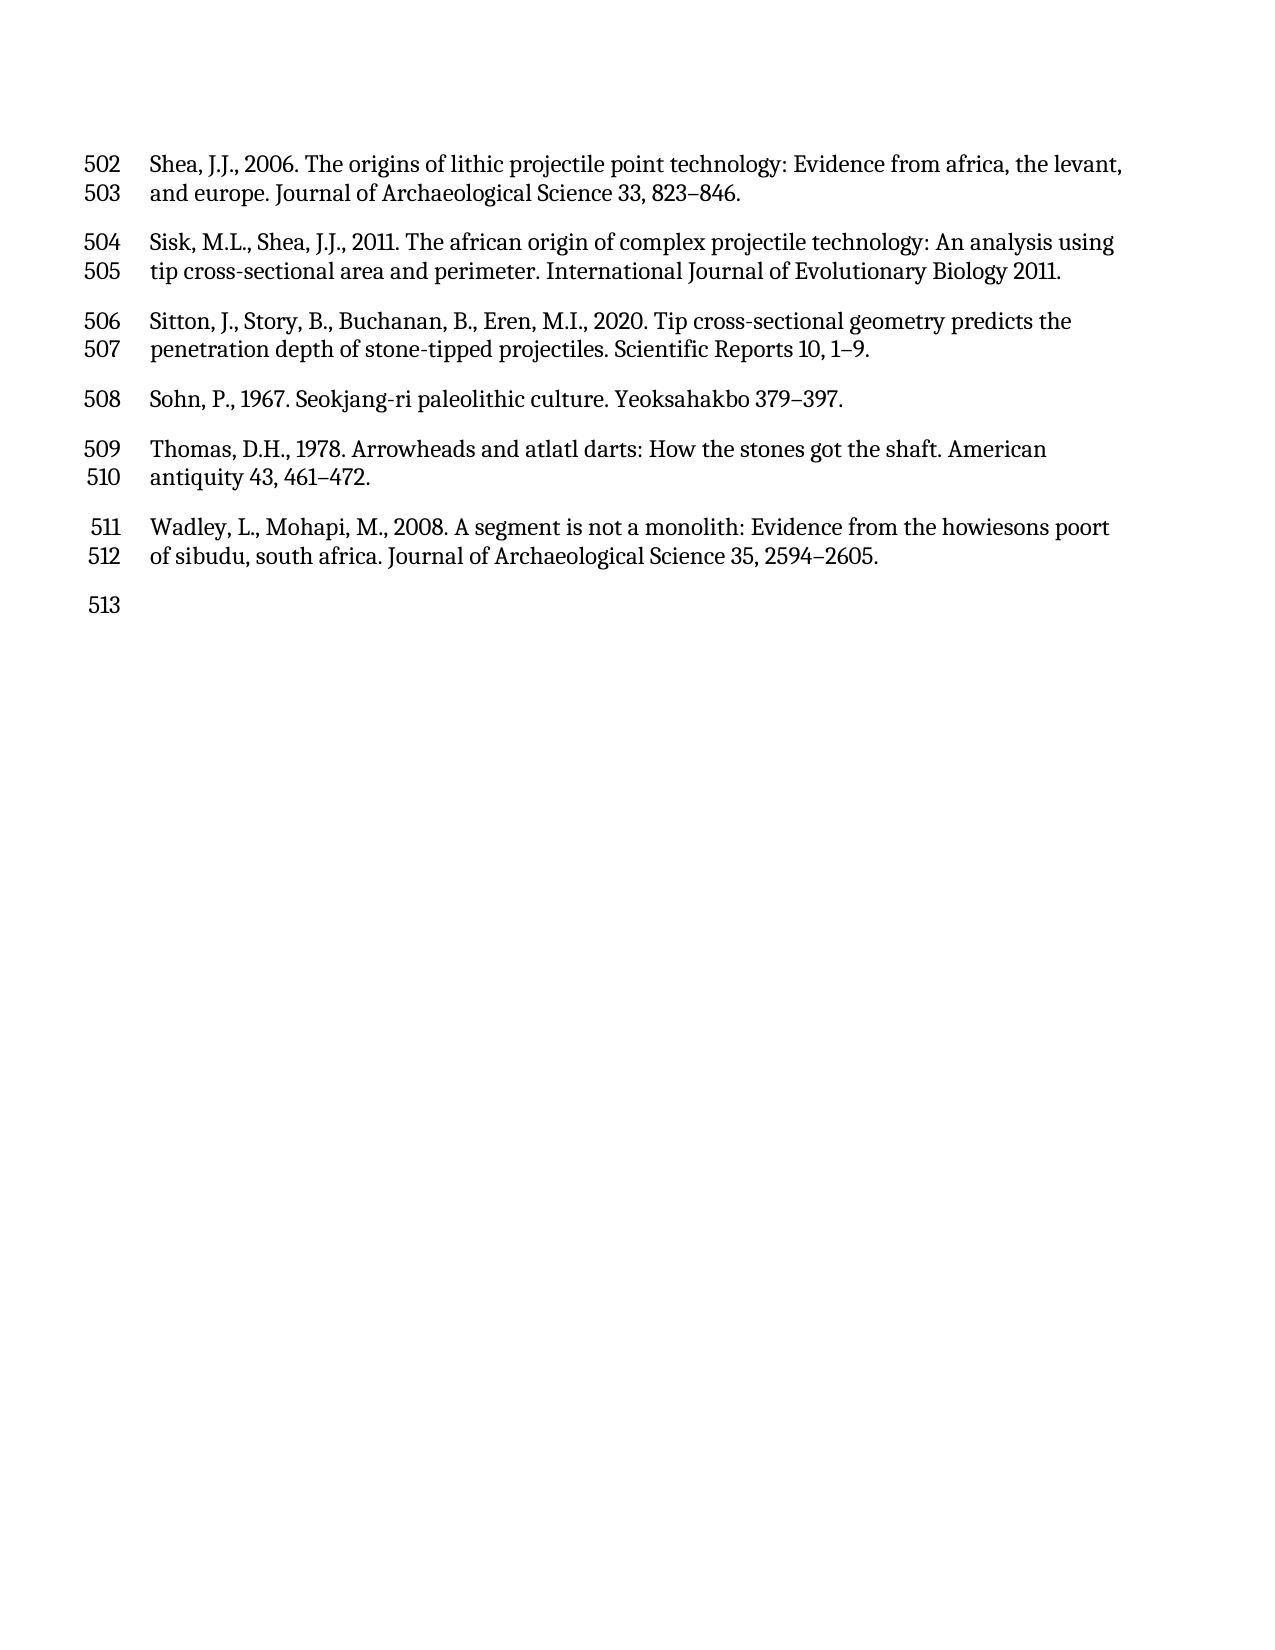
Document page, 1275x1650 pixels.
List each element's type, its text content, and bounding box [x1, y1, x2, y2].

text Sohn, P., 1967. Seokjang-ri paleolithic culture. Yeoksahakbo 379–397. [150, 385, 1125, 414]
text Shea, J.J., 2006. The origins of lithic projectile point technology: Evidence from africa, the levant, and europe. Journal of Archaeological Science 33, 823–846. [150, 150, 1125, 207]
text Sitton, J., Story, B., Buchanan, B., Eren, M.I., 2020. Tip cross-sectional geometry predicts the penetration depth of stone-tipped projectiles. Scientific Reports 10, 1–9. [150, 307, 1125, 364]
text Sisk, M.L., Shea, J.J., 2011. The african origin of complex projectile technology: An analysis using tip cross-sectional area and perimeter. International Journal of Evolutionary Biology 2011. [150, 228, 1125, 286]
text Thomas, D.H., 1978. Arrowheads and atlatl darts: How the stones got the shaft. American antiquity 43, 461–472. [150, 434, 1125, 492]
text Wadley, L., Mohapi, M., 2008. A segment is not a monolith: Evidence from the howiesons poort of sibudu, south africa. Journal of Archaeological Science 35, 2594–2605. [150, 513, 1125, 570]
